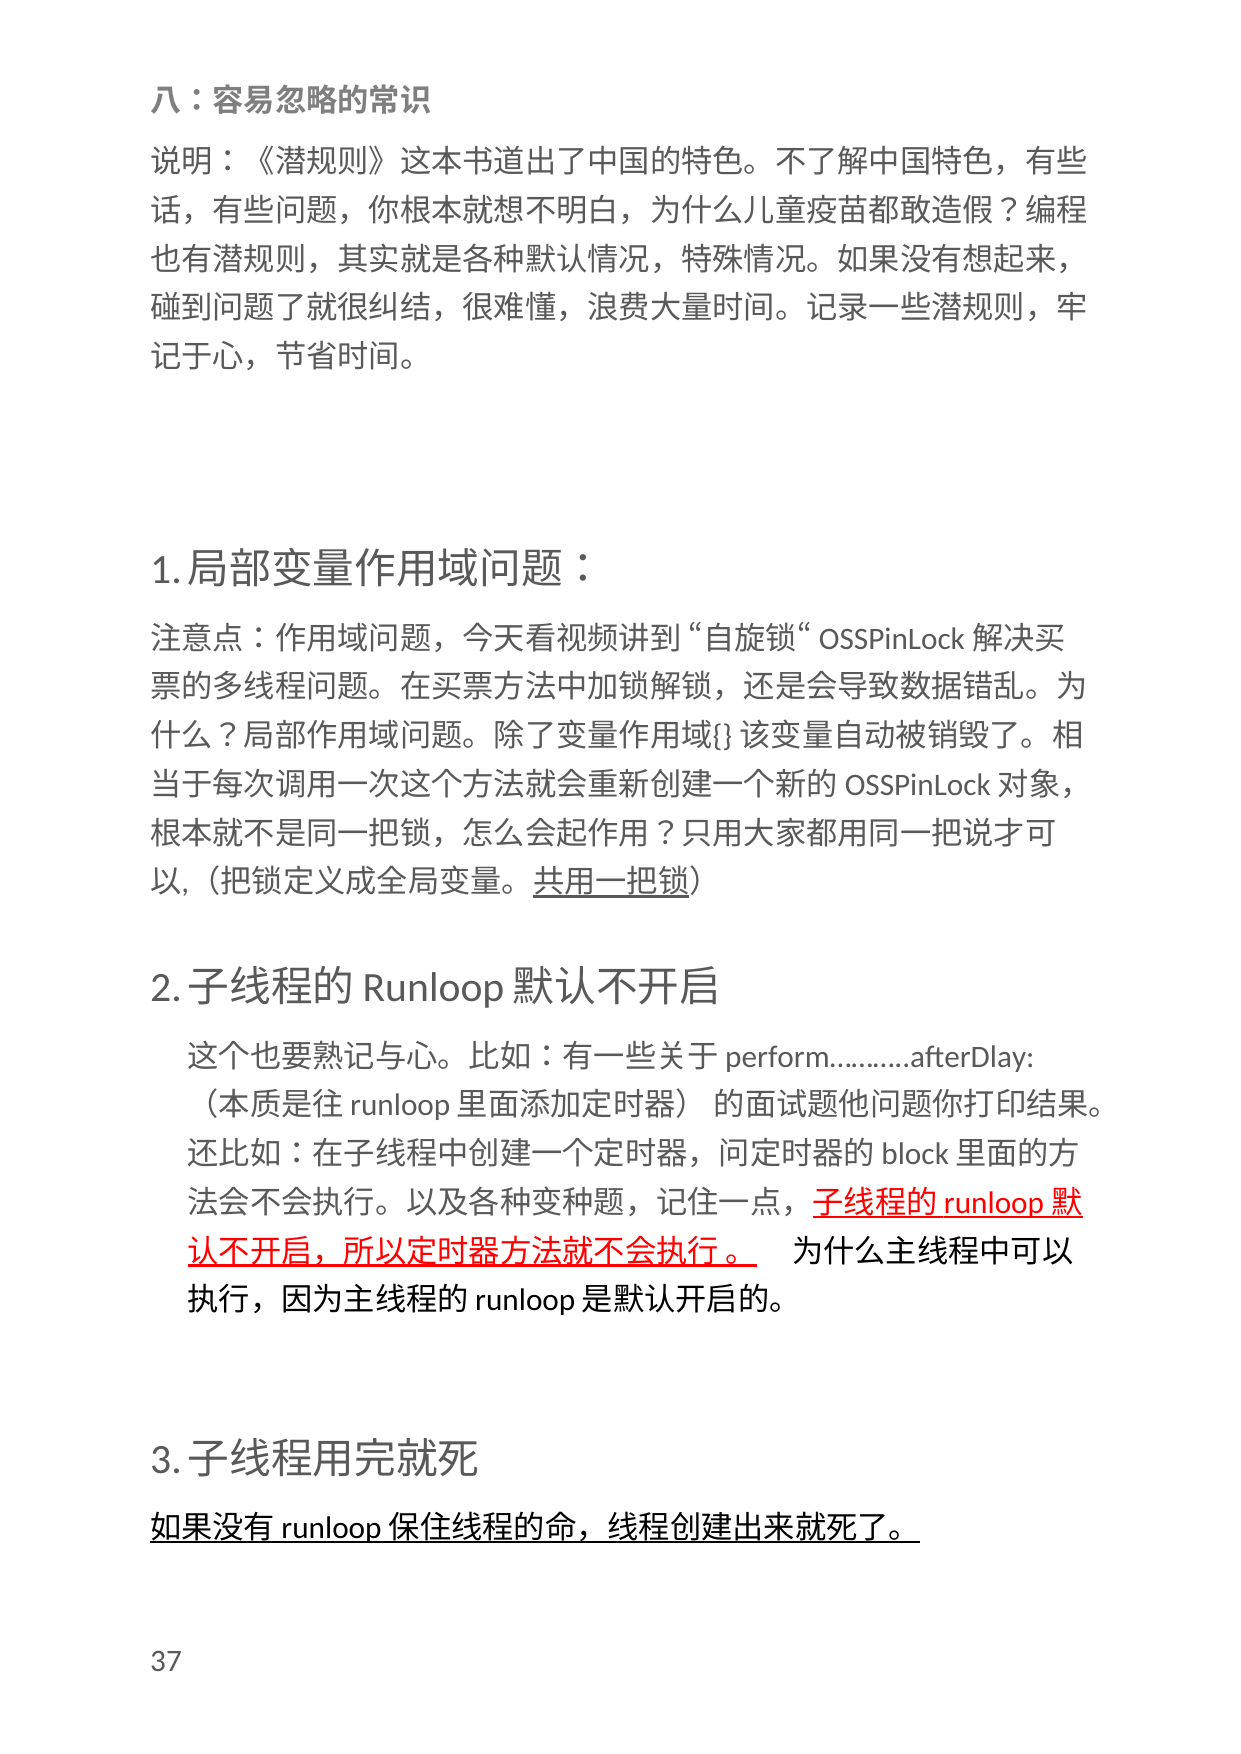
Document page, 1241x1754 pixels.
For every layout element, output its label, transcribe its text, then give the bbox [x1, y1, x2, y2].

text 如果没有runloop 保住线程的命，线程创建出来就死了。 [150, 1502, 1090, 1548]
text 注意点：作用域问题，今天看视频讲到 “自旋锁“ OSSPinLock 解决买票的多线程问题。在买票方法中加锁解锁，还是会导致数据错乱。为什么？局部作用域问题。除了变量作用域{} 该变量自动被销毁了。相当于每次调用一次这个方法就会重新创建一个新的 OSSPinLock 对象，根本就不是同一把锁，怎么会起作用？只用大家都用同一把说才可以,（把锁定义成全局变量。共用一把锁） [150, 613, 1090, 902]
subtitle 局部变量作用域问题： [150, 535, 1090, 596]
subtitle 八：容易忽略的常识 [150, 75, 1090, 120]
list 这个也要熟记与心。比如：有一些关于perform………..afterDlay:（本质是往runloop里面添加定时器） 的面试题他问题你打印结果。还比如：在子线程中创建一个定时器，问定时器的block里面的方法会不会执行。以及各种变种题，记住一点，子线程的runloop 默认不开启，所以定时器方法就不会执行 。 为什么主线程中可以执行，因为主线程的runloop是默认开启的。 [187, 1031, 1090, 1320]
subtitle 子线程用完就死 [150, 1425, 1090, 1485]
text 说明：《潜规则》这本书道出了中国的特色。不了解中国特色，有些话，有些问题，你根本就想不明白，为什么儿童疫苗都敢造假？编程也有潜规则，其实就是各种默认情况，特殊情况。如果没有想起来，碰到问题了就很纠结，很难懂，浪费大量时间。记录一些潜规则，牢记于心，节省时间。 [150, 136, 1090, 376]
subtitle 子线程的Runloop默认不开启 [150, 953, 1090, 1013]
